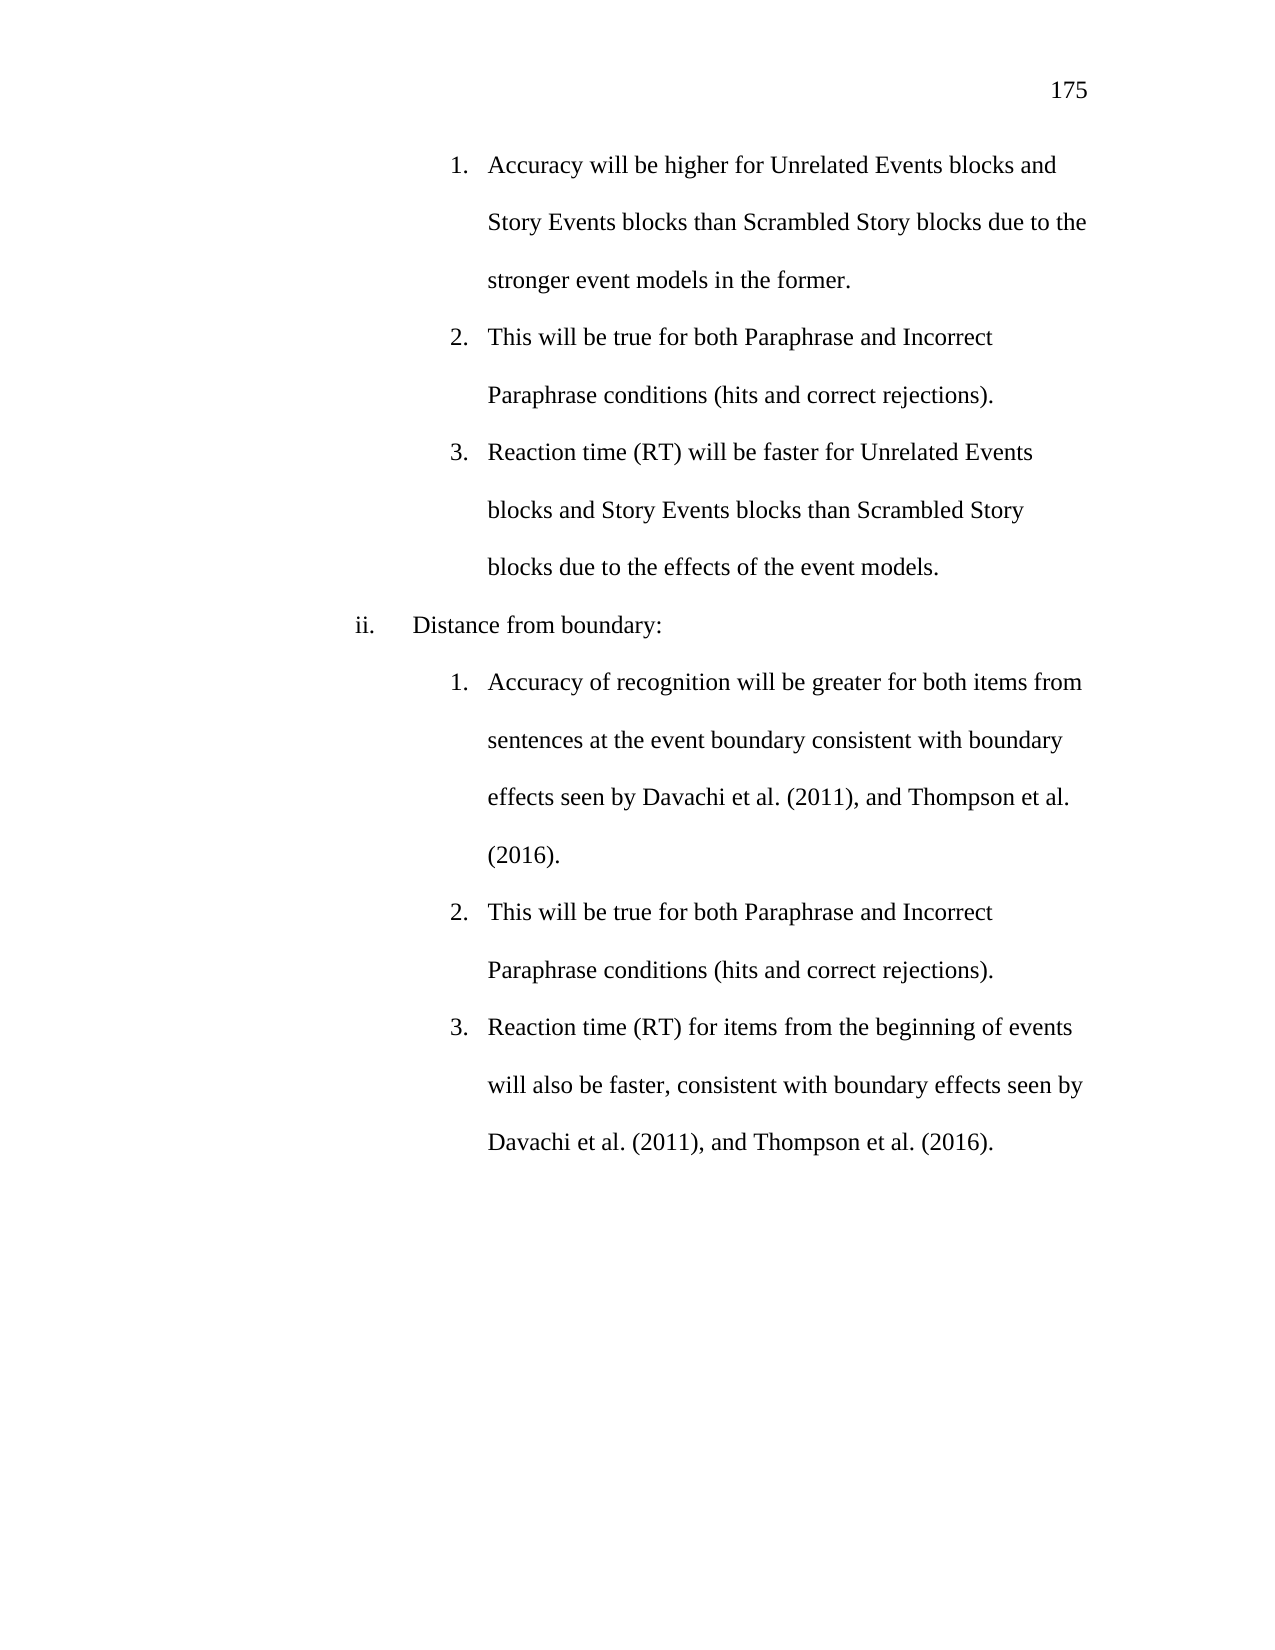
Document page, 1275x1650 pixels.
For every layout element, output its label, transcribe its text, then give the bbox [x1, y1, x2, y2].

list This will be true for both Paraphrase and Incorrect Paraphrase conditions (hits and correct rejections). [450, 322, 1087, 409]
list Accuracy will be higher for Unrelated Events blocks and Story Events blocks than Scrambled Story blocks due to the stronger event models in the former. [450, 150, 1087, 294]
list Distance from boundary: [375, 610, 1087, 639]
list Reaction time (RT) will be faster for Unrelated Events blocks and Story Events blocks than Scrambled Story blocks due to the effects of the event models. [450, 437, 1087, 581]
list Accuracy of recognition will be greater for both items from sentences at the event boundary consistent with boundary effects seen by Davachi et al. (2011), and Thompson et al. (2016). [450, 667, 1087, 869]
list Reaction time (RT) for items from the beginning of events will also be faster, consistent with boundary effects seen by Davachi et al. (2011), and Thompson et al. (2016). [450, 1012, 1087, 1156]
list This will be true for both Paraphrase and Incorrect Paraphrase conditions (hits and correct rejections). [450, 897, 1087, 984]
